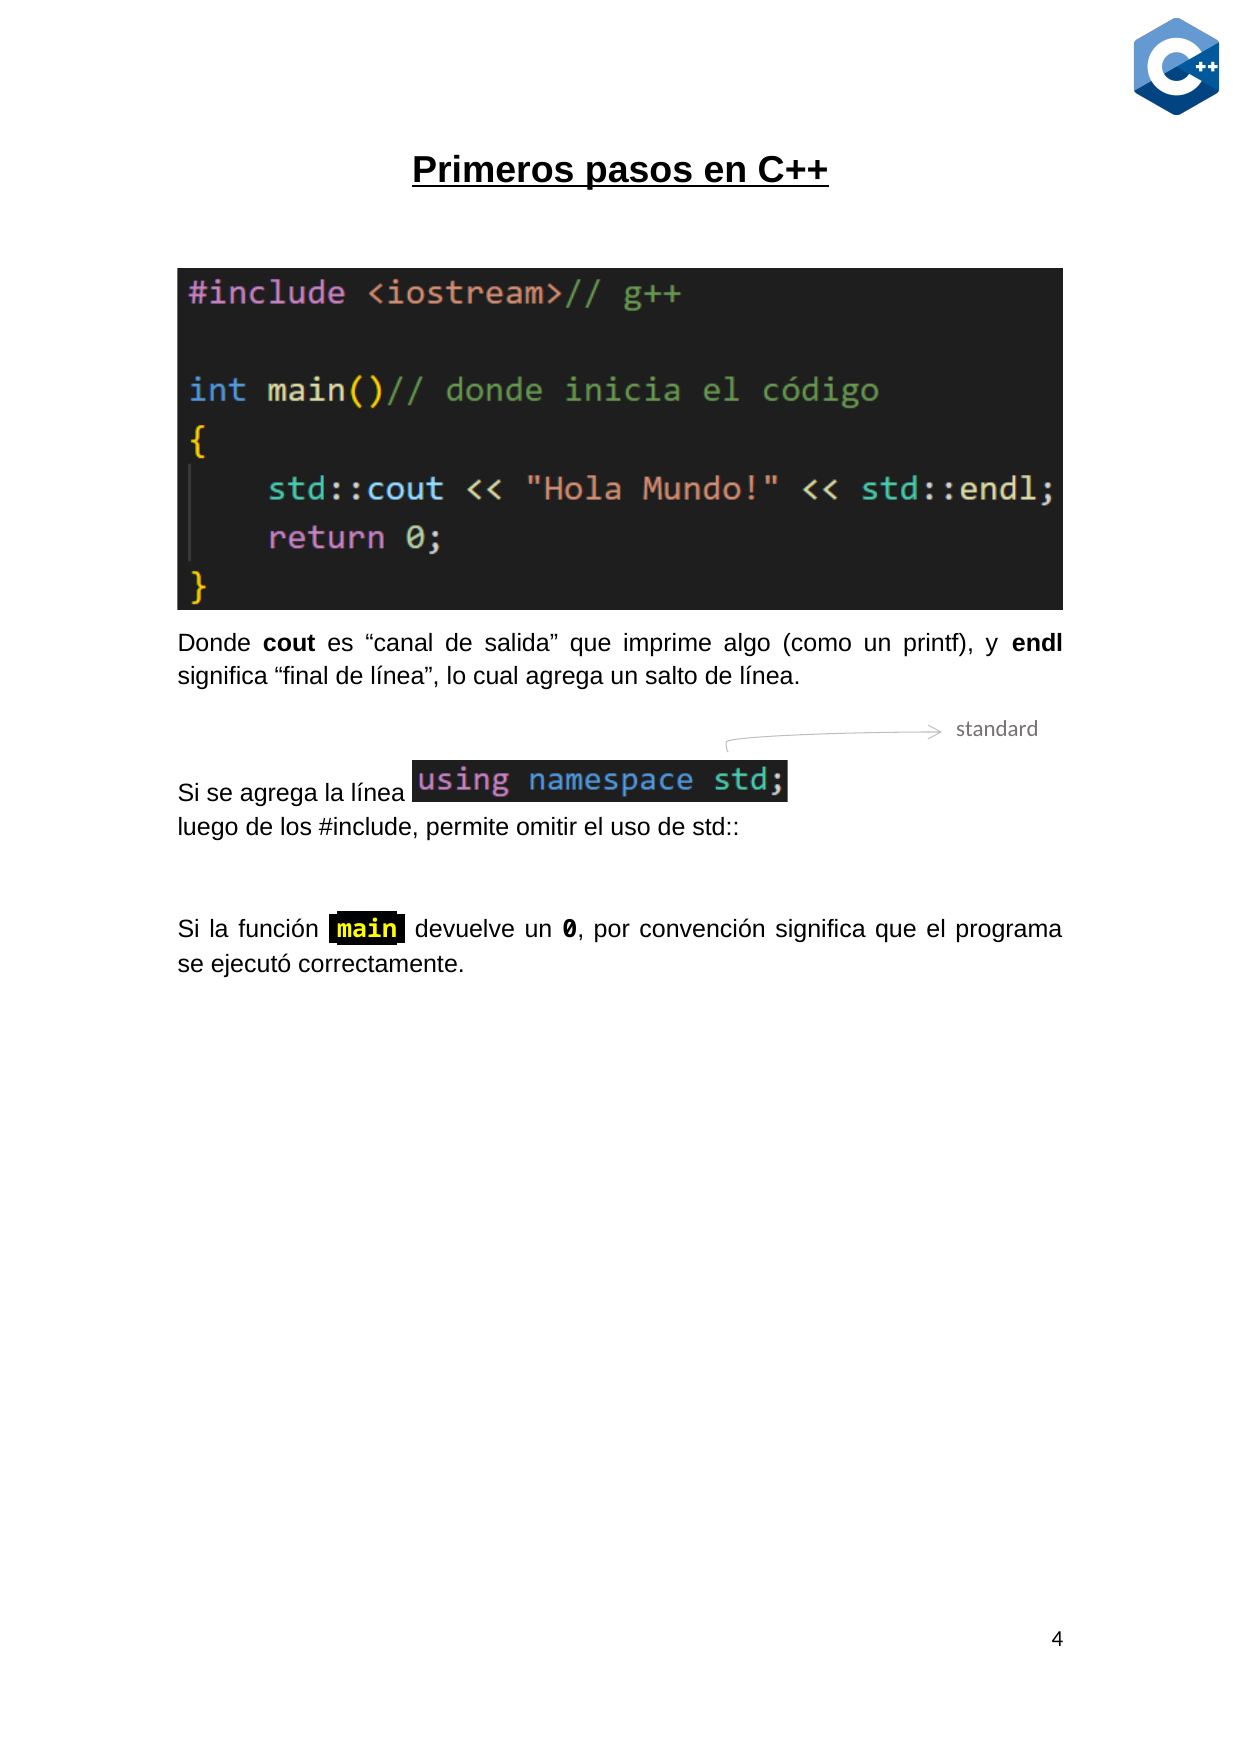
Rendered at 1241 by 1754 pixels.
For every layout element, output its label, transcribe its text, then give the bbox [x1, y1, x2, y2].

picture [1133, 18, 1220, 115]
text Donde cout es “canal de salida” que imprime algo (como un printf), y endl significa “final de línea”, lo cual agrega un salto de línea. [177, 628, 1063, 690]
text Si la función “main” devuelve un 0, por convención significa que el programa se ejecutó correctamente. [177, 911, 1063, 978]
picture [412, 760, 788, 802]
text luego de los #include, permite omitir el uso de std:: [177, 811, 1063, 840]
text Primeros pasos en C++ [177, 148, 1063, 191]
picture [177, 268, 1063, 610]
